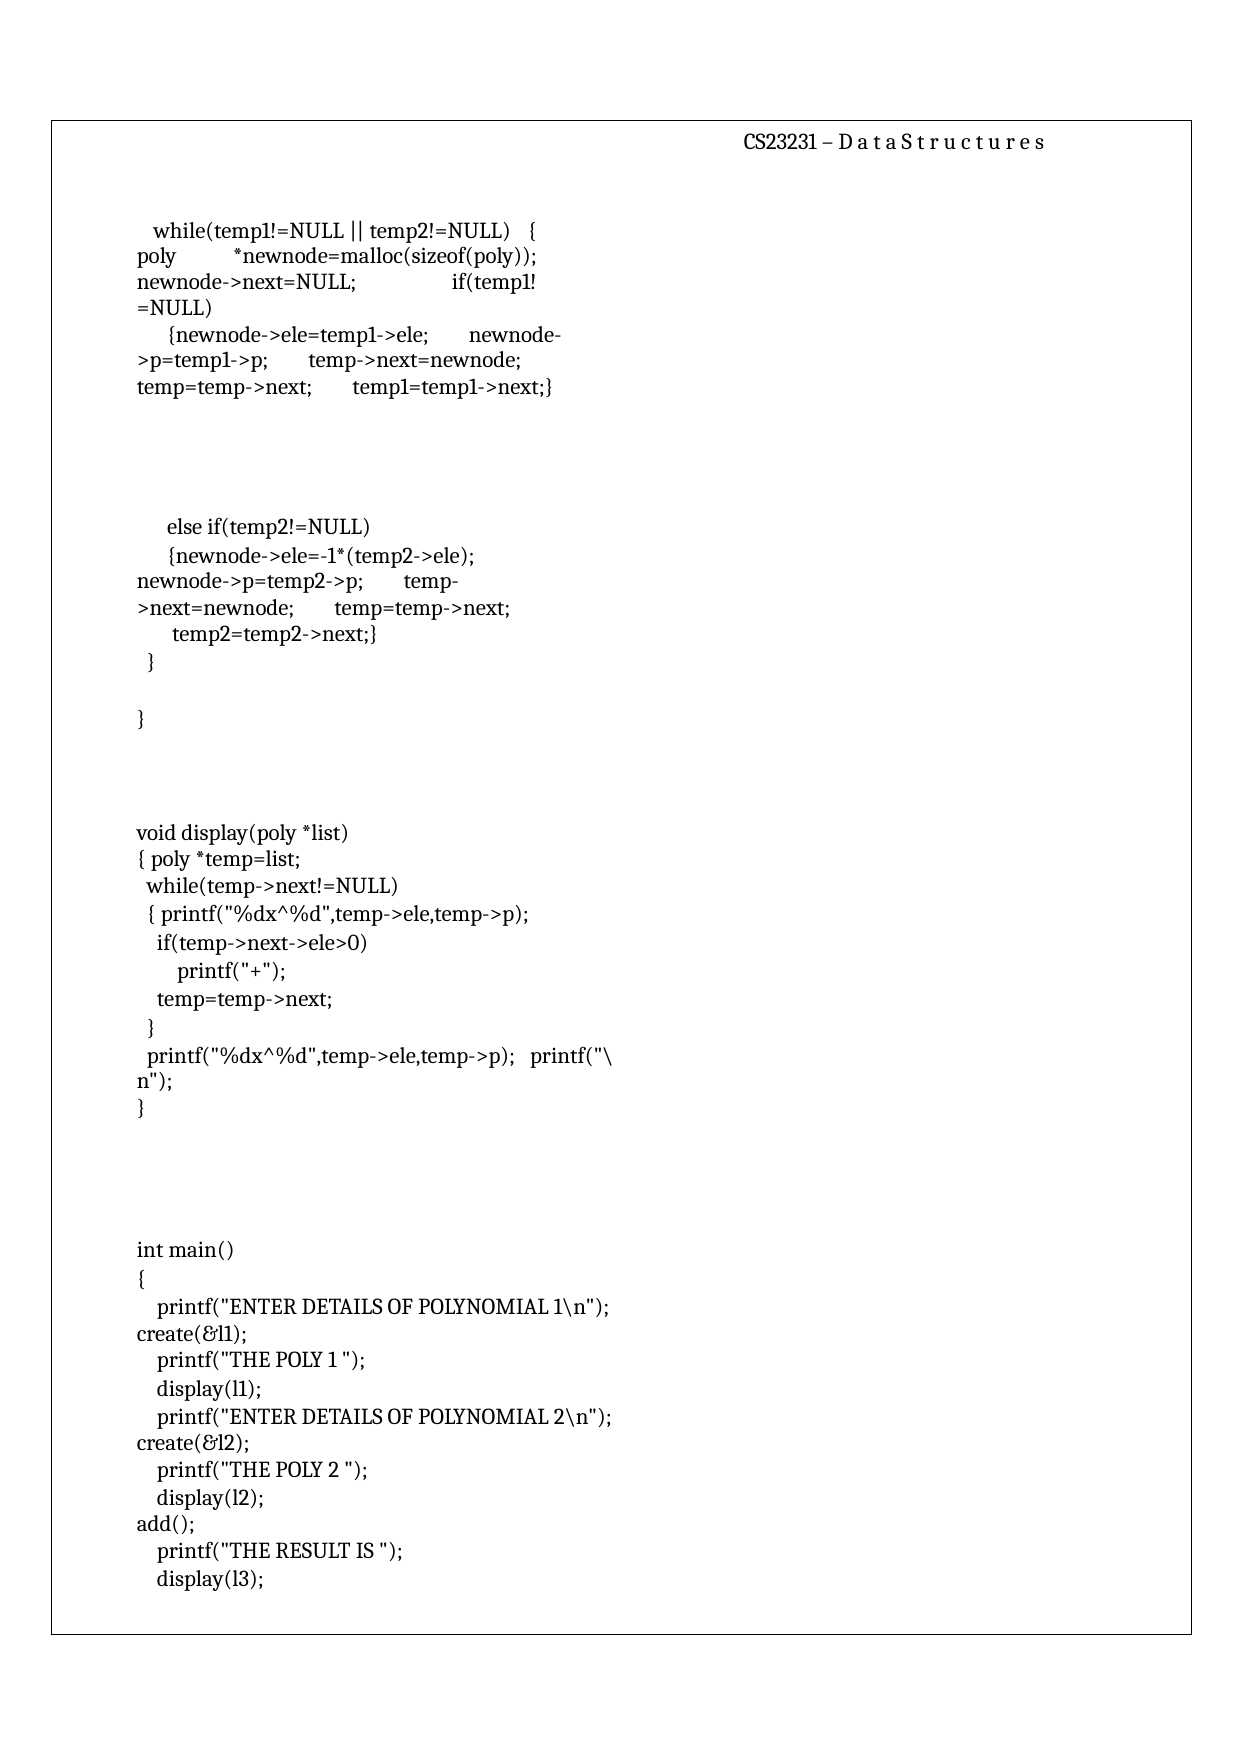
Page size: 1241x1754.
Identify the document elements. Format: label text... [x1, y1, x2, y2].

table_header while(temp1!=NULL || temp2!=NULL) { poly *newnode=malloc(sizeof(poly)); newnode->next=NULL; if(temp1!=NULL) {newnode->ele=temp1->ele; newnode->p=temp1->p; temp->next=newnode; temp=temp->next; temp1=temp1->next;} else if(temp2!=NULL) {newnode->ele=-1*(temp2->ele); newnode->p=temp2->p; temp->next=newnode; temp=temp->next; temp2=temp2->next;} } } void display(poly *list) { poly *temp=list; while(temp->next!=NULL) { printf("%dx^%d",temp->ele,temp->p); if(temp->next->ele>0) printf("+"); temp=temp->next; } printf("%dx^%d",temp->ele,temp->p); printf("\n"); } int main() { printf("ENTER DETAILS OF POLYNOMIAL 1\n"); create(&l1); printf("THE POLY 1 "); display(l1); printf("ENTER DETAILS OF POLYNOMIAL 2\n"); create(&l2); printf("THE POLY 2 "); display(l2); add(); printf("THE RESULT IS "); display(l3); } [52, 121, 743, 1634]
table_header CS23231 – D a t a S t r u c t u r e s [743, 121, 1191, 1634]
